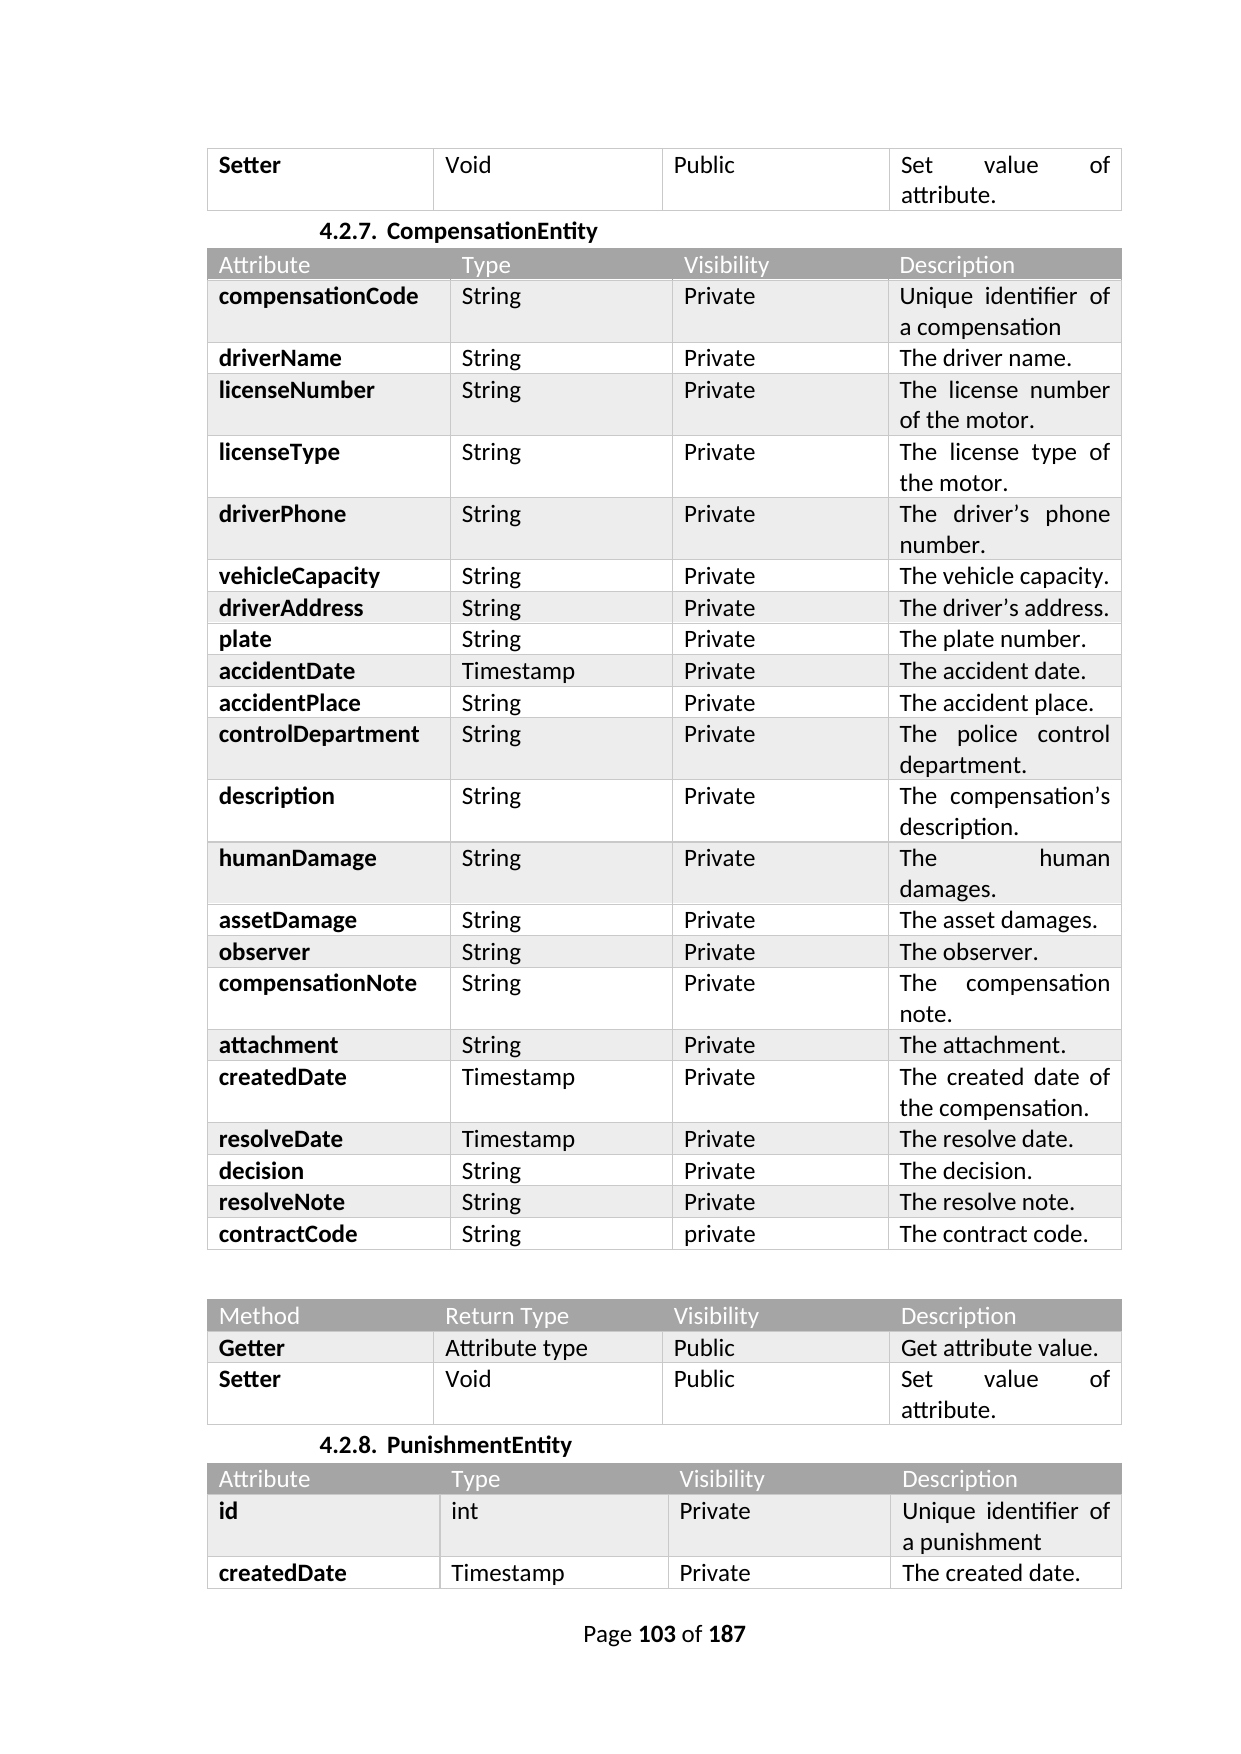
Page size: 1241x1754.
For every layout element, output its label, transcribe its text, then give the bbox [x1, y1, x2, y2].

table_cell The license number of the motor. [889, 374, 1121, 435]
table_cell Private [673, 687, 888, 717]
table_cell Void [434, 1363, 662, 1424]
subtitle CompensationEntity [319, 215, 1122, 246]
table_cell Private [673, 1155, 888, 1185]
table_cell The decision. [889, 1155, 1121, 1185]
table_cell licenseNumber [208, 374, 450, 435]
table_cell Private [673, 374, 888, 435]
table_cell Public [663, 1363, 889, 1424]
table_cell String [451, 624, 672, 654]
table_cell The asset damages. [889, 905, 1121, 935]
table_cell String [451, 1155, 672, 1185]
table_cell The compensation note. [889, 968, 1121, 1029]
table_cell String [451, 687, 672, 717]
table_cell Private [673, 968, 888, 1029]
table_cell String [451, 1186, 672, 1217]
table_cell licenseType [208, 436, 450, 497]
table_cell Timestamp [451, 1123, 672, 1154]
table_cell Timestamp [451, 655, 672, 686]
table_cell Private [669, 1495, 890, 1556]
table_cell createdDate [208, 1061, 450, 1122]
table_header Description [890, 1300, 1121, 1331]
table_cell String [451, 718, 672, 779]
table_cell String [451, 780, 672, 841]
table_cell Private [669, 1557, 890, 1588]
table_cell Getter [208, 1332, 433, 1362]
table_cell String [451, 968, 672, 1029]
table_cell Setter [208, 1363, 433, 1424]
table_cell The accident place. [889, 687, 1121, 717]
table_cell Private [673, 436, 888, 497]
table_cell Private [673, 1186, 888, 1217]
table_cell resolveDate [208, 1123, 450, 1154]
table_cell Private [673, 560, 888, 591]
table_cell assetDamage [208, 905, 450, 935]
table_cell Private [673, 936, 888, 967]
table_cell Unique identifier of a compensation [889, 281, 1121, 342]
table_cell The license type of the motor. [889, 436, 1121, 497]
table_cell Set value of attribute. [890, 149, 1121, 210]
table_cell The contract code. [889, 1218, 1121, 1248]
table_cell humanDamage [208, 843, 450, 903]
table_header Visibility [673, 249, 888, 279]
table_cell The accident date. [889, 655, 1121, 686]
table_cell String [451, 592, 672, 622]
table_header Visibility [669, 1464, 890, 1494]
table_cell attachment [208, 1030, 450, 1060]
table_cell String [451, 343, 672, 373]
table_cell Public [663, 149, 889, 210]
table_cell Private [673, 1123, 888, 1154]
table_cell The compensation’s description. [889, 780, 1121, 841]
table_cell decision [208, 1155, 450, 1185]
table_header Description [891, 1464, 1121, 1494]
table_header Method [208, 1300, 433, 1331]
table_header Return Type [434, 1300, 662, 1331]
table_cell Private [673, 780, 888, 841]
table_cell id [208, 1495, 439, 1556]
table_cell Private [673, 281, 888, 342]
table_cell Timestamp [441, 1557, 668, 1588]
table_cell String [451, 936, 672, 967]
table_cell private [673, 1218, 888, 1248]
table_cell vehicleCapacity [208, 560, 450, 591]
table_cell Private [673, 624, 888, 654]
table_cell Private [673, 905, 888, 935]
table_cell The driver name. [889, 343, 1121, 373]
table_cell Private [673, 592, 888, 622]
table_cell accidentDate [208, 655, 450, 686]
table_cell contractCode [208, 1218, 450, 1248]
table_cell The driver’s address. [889, 592, 1121, 622]
table_cell Private [673, 1061, 888, 1122]
table_header Attribute [208, 1464, 439, 1494]
table_cell String [451, 436, 672, 497]
table_cell The attachment. [889, 1030, 1121, 1060]
table_cell Private [673, 498, 888, 559]
table_cell int [441, 1495, 668, 1556]
table_cell plate [208, 624, 450, 654]
table_cell Unique identifier of a punishment [891, 1495, 1121, 1556]
table_cell String [451, 1218, 672, 1248]
table_cell createdDate [208, 1557, 439, 1588]
table_cell The resolve date. [889, 1123, 1121, 1154]
table_cell The driver’s phone number. [889, 498, 1121, 559]
table_cell String [451, 905, 672, 935]
table_cell String [451, 1030, 672, 1060]
table_cell Private [673, 343, 888, 373]
table_cell The human damages. [889, 843, 1121, 903]
table_cell Void [434, 149, 662, 210]
table_cell String [451, 374, 672, 435]
table_cell The created date. [891, 1557, 1121, 1588]
table_cell Private [673, 1030, 888, 1060]
table_cell Private [673, 843, 888, 903]
table_cell String [451, 498, 672, 559]
table_header Type [441, 1464, 668, 1494]
table_header Description [889, 249, 1121, 279]
table_cell The police control department. [889, 718, 1121, 779]
table_cell The plate number. [889, 624, 1121, 654]
table_cell The resolve note. [889, 1186, 1121, 1217]
table_cell compensationCode [208, 281, 450, 342]
table_cell observer [208, 936, 450, 967]
table_cell accidentPlace [208, 687, 450, 717]
table_cell driverAddress [208, 592, 450, 622]
table_cell driverPhone [208, 498, 450, 559]
table_cell String [451, 560, 672, 591]
table_header Type [451, 249, 672, 279]
table_cell The vehicle capacity. [889, 560, 1121, 591]
table_header Attribute [208, 249, 450, 279]
table_cell Timestamp [451, 1061, 672, 1122]
table_cell The created date of the compensation. [889, 1061, 1121, 1122]
table_cell controlDepartment [208, 718, 450, 779]
table_cell String [451, 843, 672, 903]
table_cell Setter [208, 149, 433, 210]
table_cell compensationNote [208, 968, 450, 1029]
table_cell Get attribute value. [890, 1332, 1121, 1362]
table_cell resolveNote [208, 1186, 450, 1217]
table_cell Public [663, 1332, 889, 1362]
table_cell driverName [208, 343, 450, 373]
table_cell String [451, 281, 672, 342]
table_cell Set value of attribute. [890, 1363, 1121, 1424]
table_header Visibility [663, 1300, 889, 1331]
table_cell description [208, 780, 450, 841]
table_cell The observer. [889, 936, 1121, 967]
table_cell Private [673, 655, 888, 686]
table_cell Attribute type [434, 1332, 662, 1362]
table_cell Private [673, 718, 888, 779]
subtitle PunishmentEntity [319, 1429, 1122, 1460]
